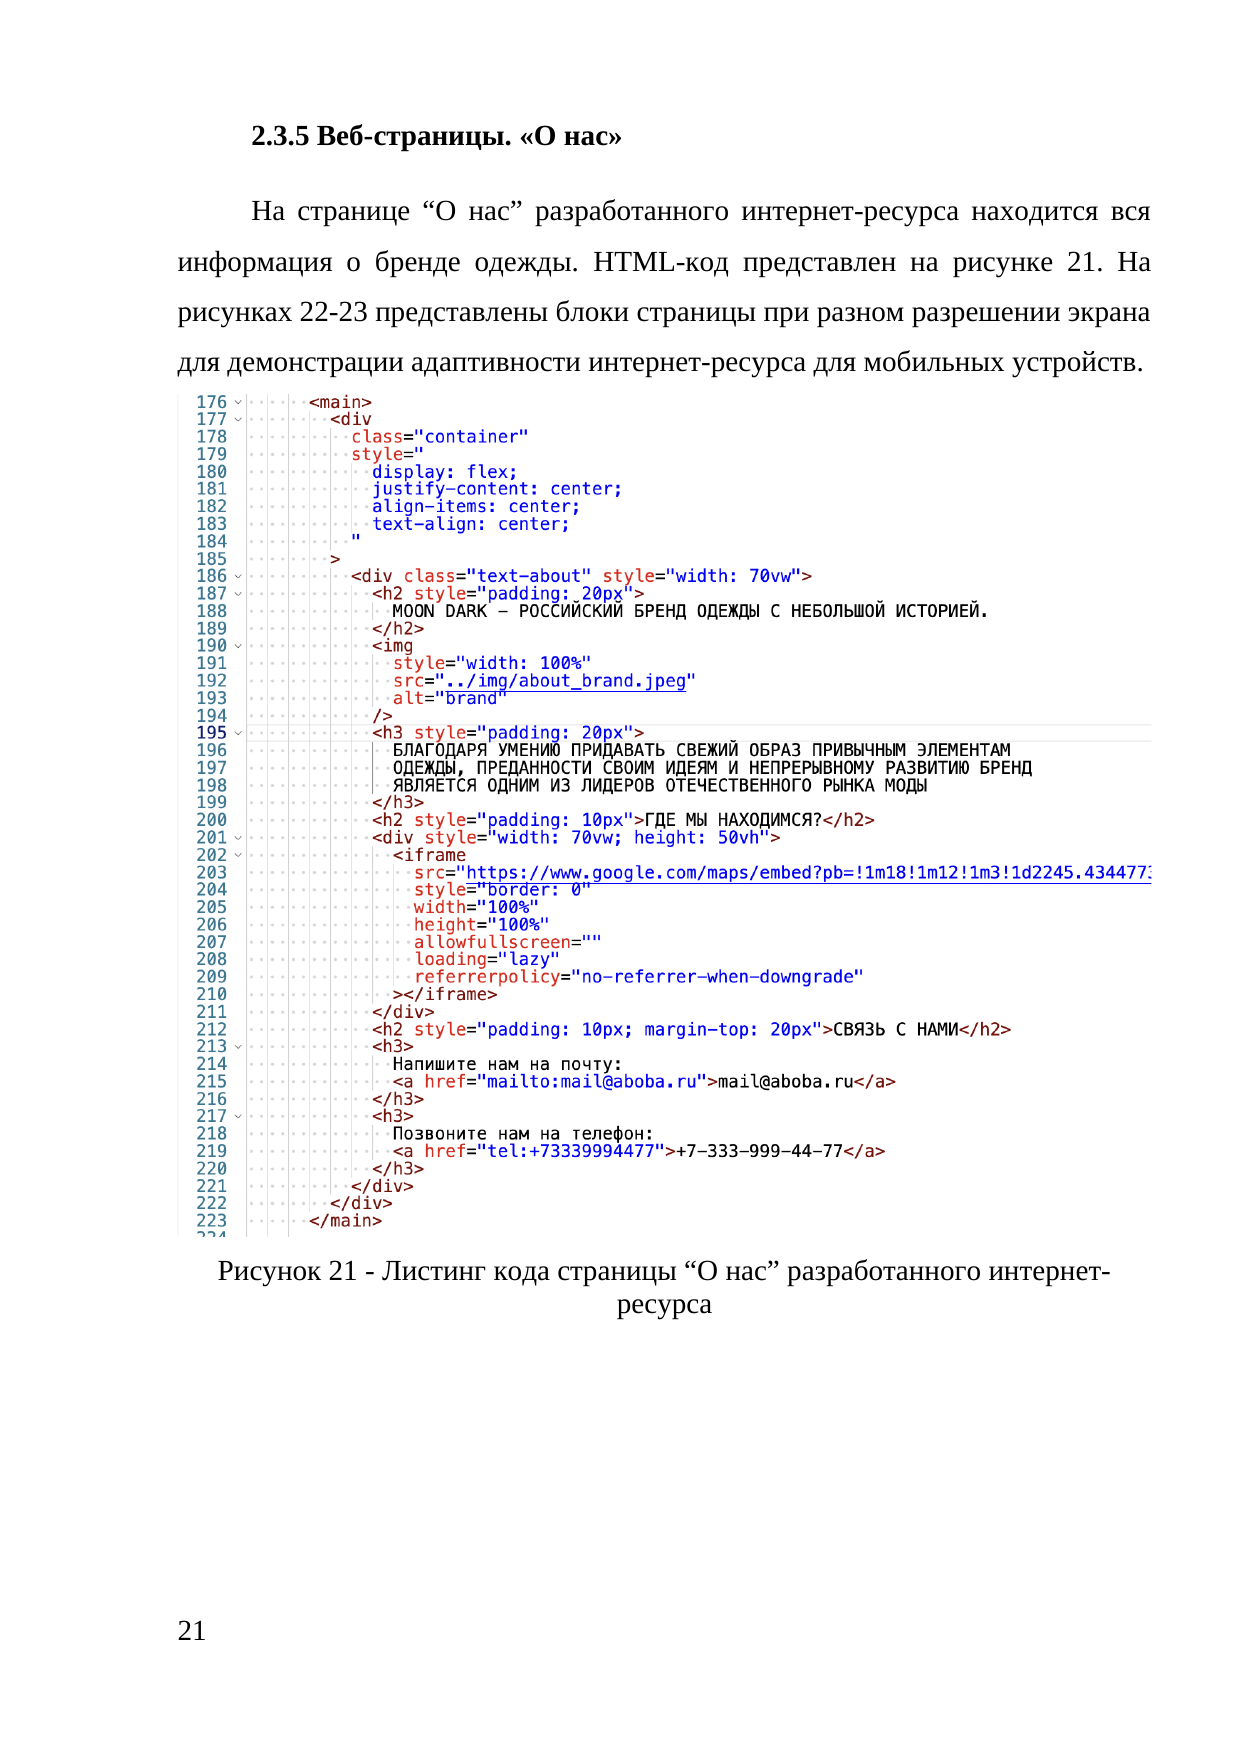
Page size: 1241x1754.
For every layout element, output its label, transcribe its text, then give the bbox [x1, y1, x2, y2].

text Рисунок 21 - Листинг кода страницы “О нас” разработанного интернет-ресурса [177, 1253, 1152, 1320]
list На странице “О нас” разработанного интернет-ресурса находится вся информация о бренде одежды. HTML-код представлен на рисунке 21. На рисунках 22-23 представлены блоки страницы при разном разрешении экрана для демонстрации адаптивности интернет-ресурса для мобильных устройств. [177, 193, 1152, 378]
subtitle 2.3.5 Веб-страницы. «О нас» [177, 118, 1152, 152]
picture [177, 394, 1152, 1237]
